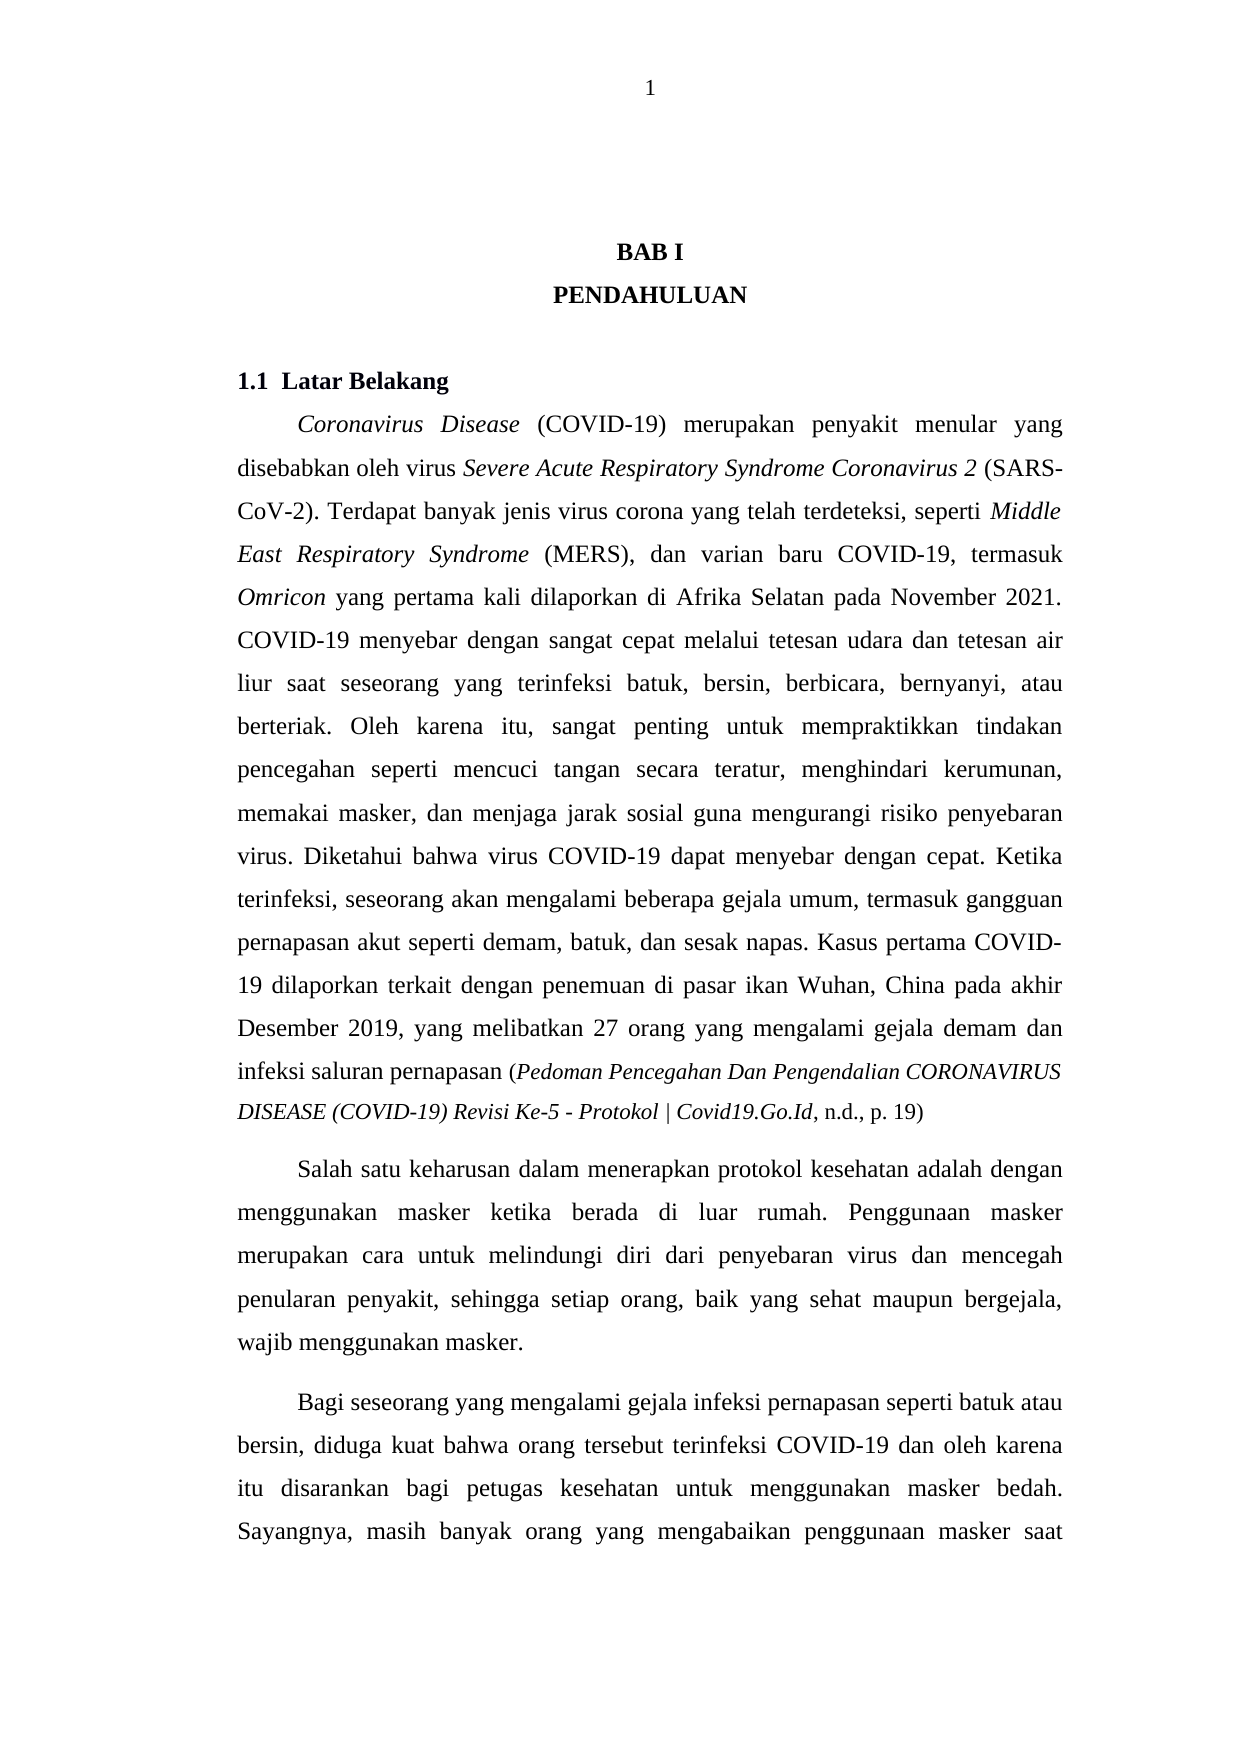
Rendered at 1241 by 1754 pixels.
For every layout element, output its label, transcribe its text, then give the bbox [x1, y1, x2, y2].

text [237, 1387, 1063, 1545]
text Coronavirus Disease (COVID-19) merupakan penyakit menular yang disebabkan oleh virus Severe Acute Respiratory Syndrome Coronavirus 2 (SARS-CoV-2). Terdapat banyak jenis virus corona yang telah terdeteksi, seperti Middle East Respiratory Syndrome (MERS), dan varian baru COVID-19, termasuk Omricon yang pertama kali dilaporkan di Afrika Selatan pada November 2021. COVID-19 menyebar dengan sangat cepat melalui tetesan udara dan tetesan air liur saat seseorang yang terinfeksi batuk, bersin, berbicara, bernyanyi, atau berteriak. Oleh karena itu, sangat penting untuk mempraktikkan tindakan pencegahan seperti mencuci tangan secara teratur, menghindari kerumunan, memakai masker, dan menjaga jarak sosial guna mengurangi risiko penyebaran virus. Diketahui bahwa virus COVID-19 dapat menyebar dengan cepat. Ketika terinfeksi, seseorang akan mengalami beberapa gejala umum, termasuk gangguan pernapasan akut seperti demam, batuk, dan sesak napas. Kasus pertama COVID-19 dilaporkan terkait dengan penemuan di pasar ikan Wuhan, China pada akhir Desember 2019, yang melibatkan 27 orang yang mengalami gejala demam dan infeksi saluran pernapasan [237, 409, 1063, 1124]
subtitle BAB I PENDAHULUAN [237, 237, 1063, 309]
text Salah satu keharusan dalam menerapkan protokol kesehatan adalah dengan menggunakan masker ketika berada di luar rumah. Penggunaan masker merupakan cara untuk melindungi diri dari penyebaran virus dan mencegah penularan penyakit, sehingga setiap orang, baik yang sehat maupun bergejala, wajib menggunakan masker. [237, 1154, 1063, 1356]
subtitle Latar Belakang [237, 366, 1063, 395]
